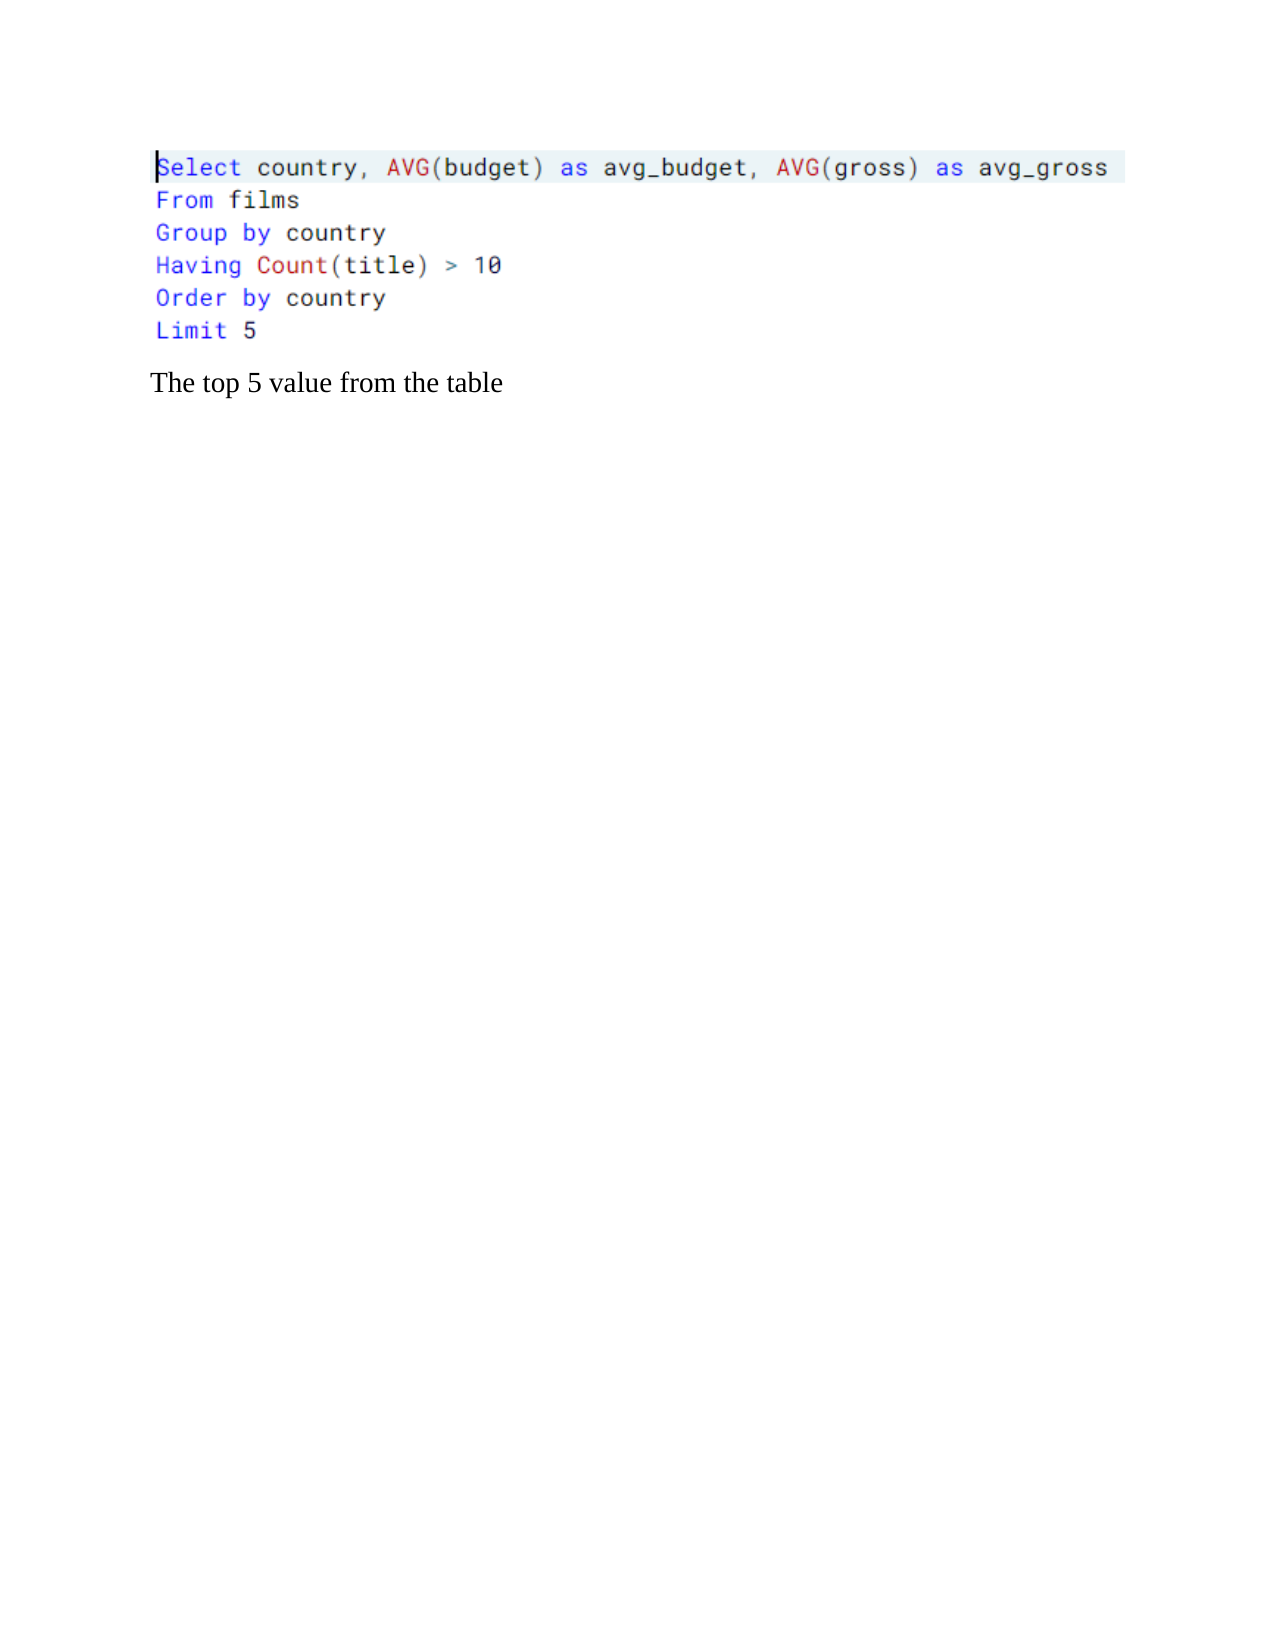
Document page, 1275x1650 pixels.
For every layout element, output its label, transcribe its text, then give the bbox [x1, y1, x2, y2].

picture [150, 150, 1125, 349]
text The top 5 value from the table [150, 365, 1125, 399]
